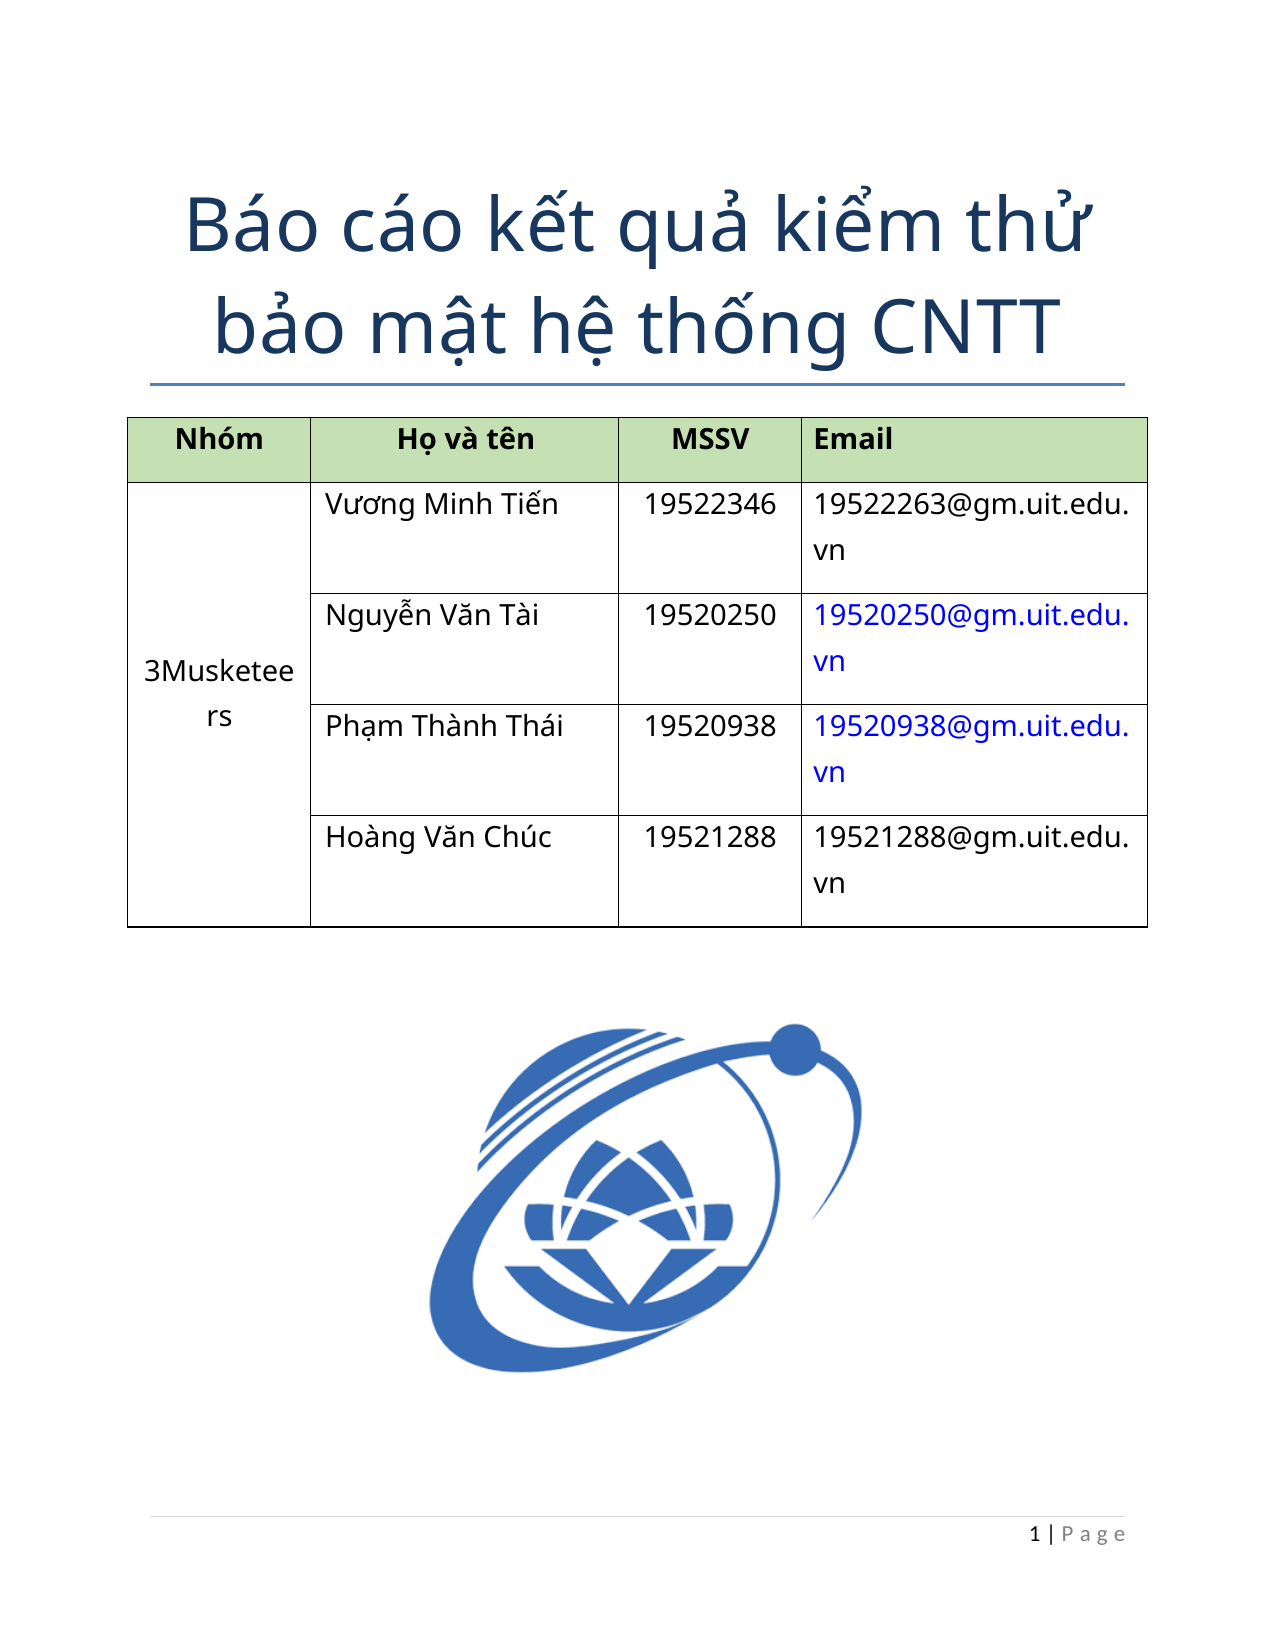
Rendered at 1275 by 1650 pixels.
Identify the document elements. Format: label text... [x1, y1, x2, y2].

table_cell 19521288 [619, 816, 801, 926]
picture [400, 996, 875, 1399]
table_cell Hoàng Văn Chúc [311, 816, 618, 926]
table_cell 19520938@gm.uit.edu.vn [802, 705, 1147, 815]
table_cell 19521288@gm.uit.edu.vn [802, 816, 1147, 926]
table_header Email [802, 418, 1147, 482]
table_cell 19520938 [619, 705, 801, 815]
table_header MSSV [619, 418, 801, 482]
table_header Nhóm [128, 418, 310, 482]
table_cell Phạm Thành Thái [311, 705, 618, 815]
table_cell 19522346 [619, 483, 801, 593]
title Báo cáo kết quả kiểm thử bảo mật hệ thống CNTT [150, 171, 1125, 383]
table_cell 3Musketeers [128, 483, 310, 926]
table_header Họ và tên [311, 418, 618, 482]
table_cell 19520250@gm.uit.edu.vn [802, 594, 1147, 704]
table_cell Nguyễn Văn Tài [311, 594, 618, 704]
table_cell Vương Minh Tiến [311, 483, 618, 593]
table_cell 19520250 [619, 594, 801, 704]
table_cell 19522263@gm.uit.edu.vn [802, 483, 1147, 593]
